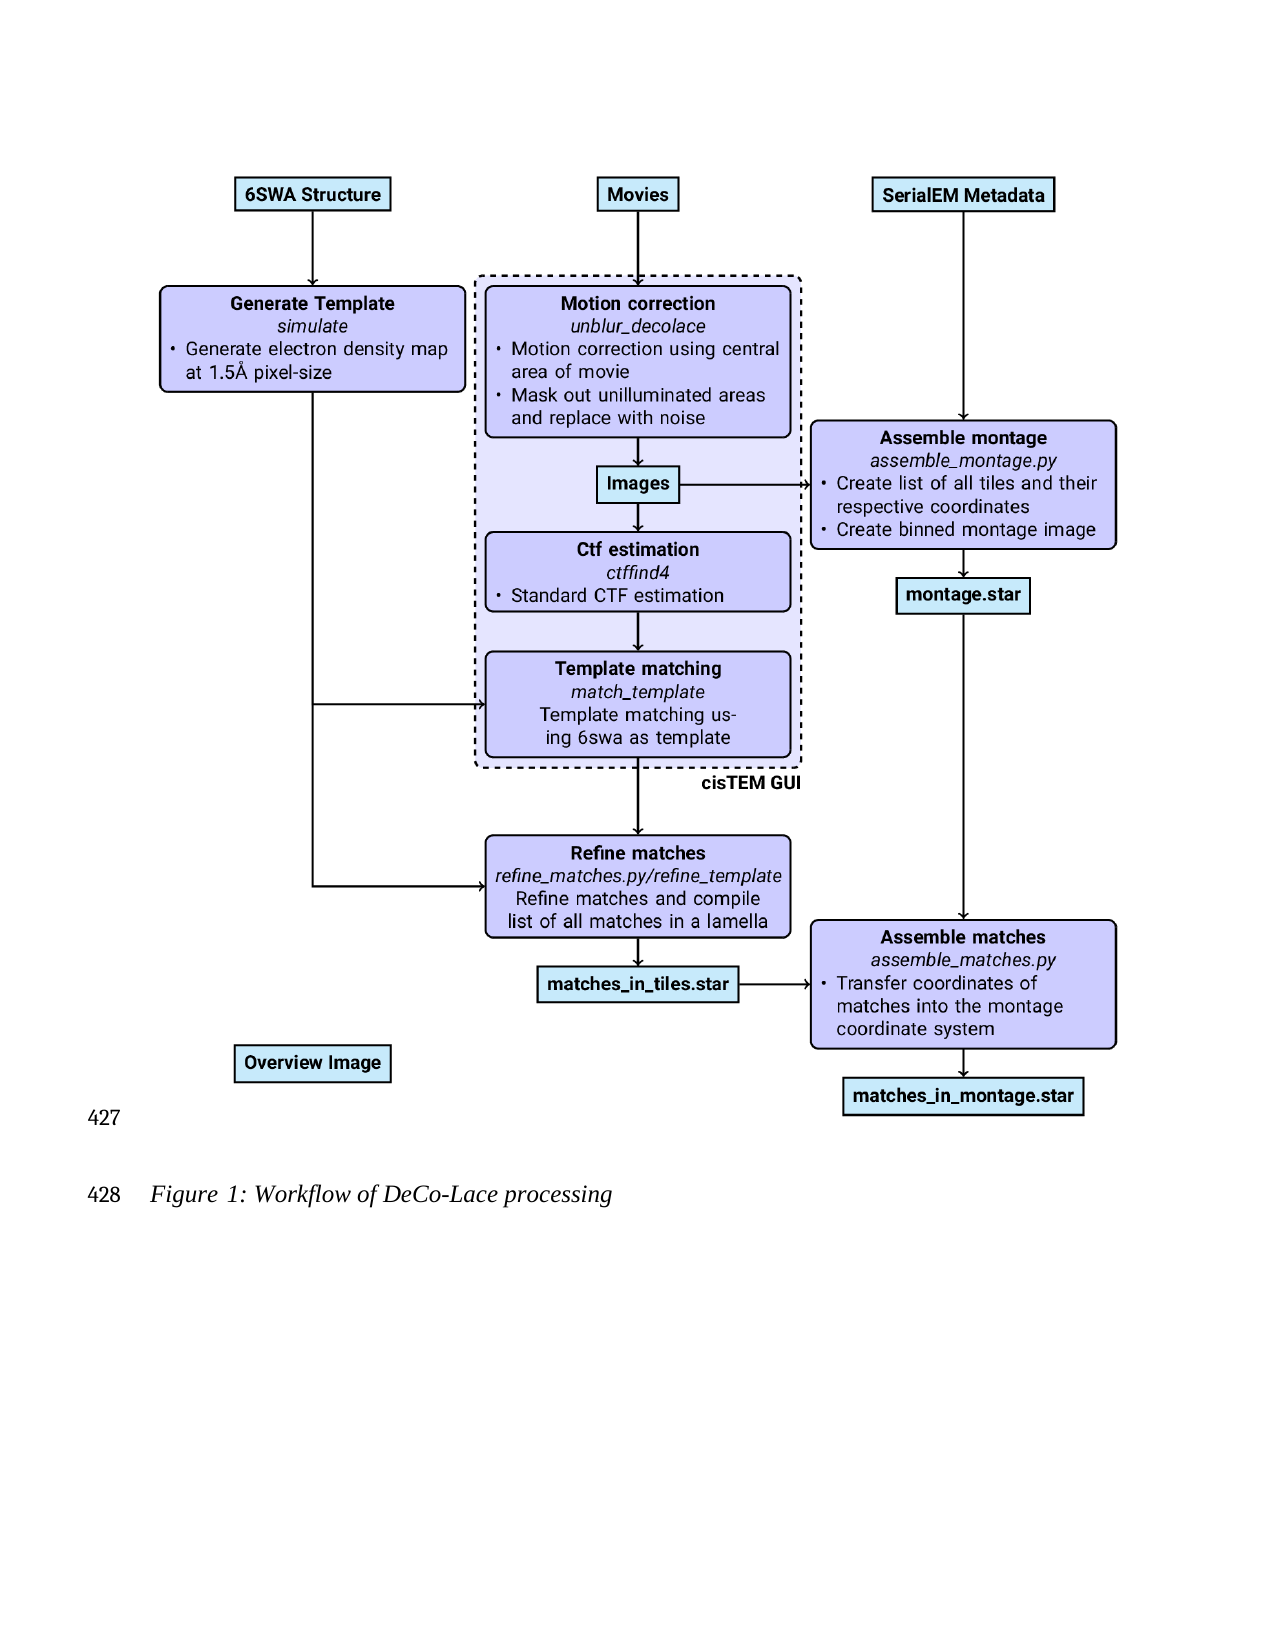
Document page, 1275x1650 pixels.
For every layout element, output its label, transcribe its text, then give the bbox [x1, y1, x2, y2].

text Figure 1: Workflow of DeCo-Lace processing [150, 1179, 1125, 1207]
picture [150, 150, 1125, 1125]
